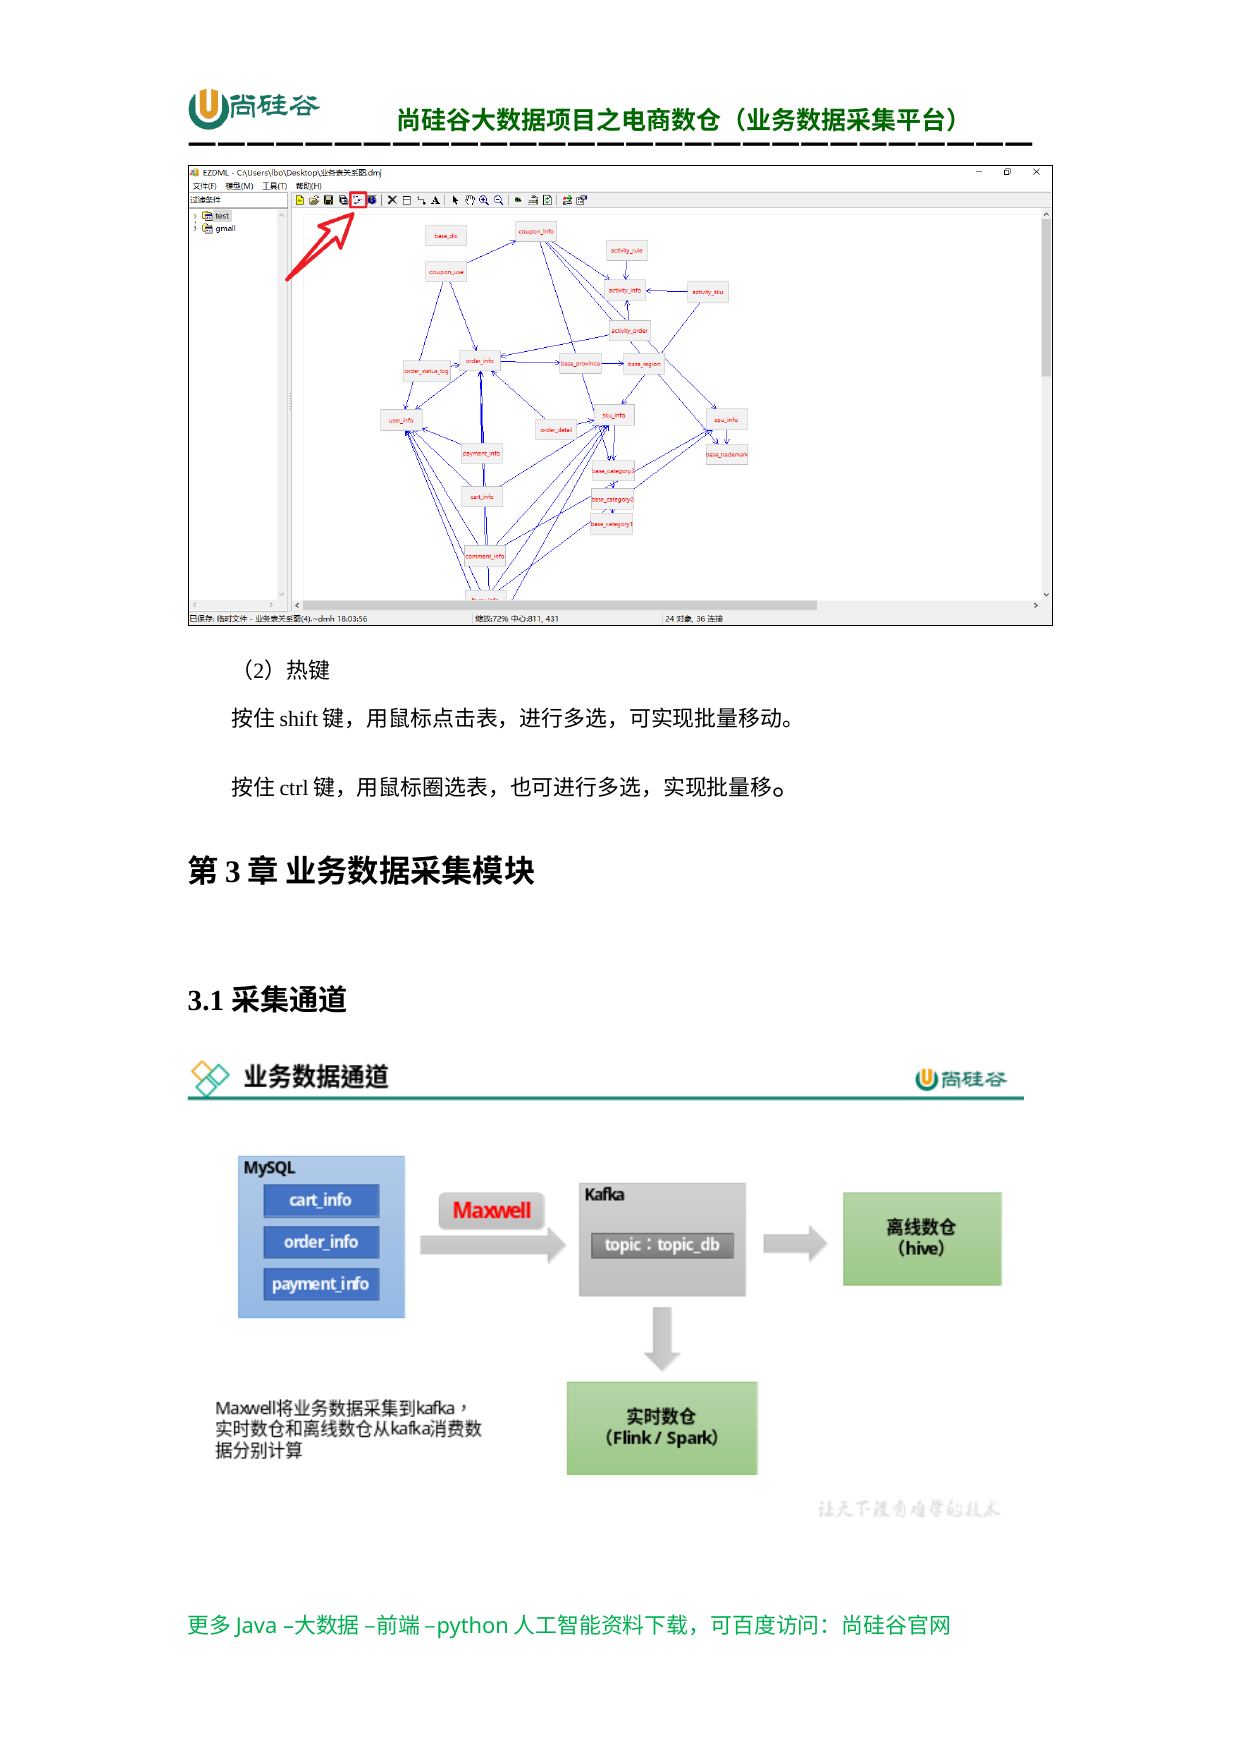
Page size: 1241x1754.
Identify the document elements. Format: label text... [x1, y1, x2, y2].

text 按住shift键，用鼠标点击表，进行多选，可实现批量移动。 [187, 701, 1053, 733]
subtitle 第3章 业务数据采集模块 [187, 837, 1053, 902]
text （2）热键 [187, 652, 1053, 685]
text 按住ctrl键，用鼠标圈选表，也可进行多选，实现批量移。 [187, 749, 1053, 814]
picture [189, 166, 1052, 625]
subtitle 3.1 采集通道 [187, 965, 1053, 1030]
picture [187, 88, 320, 130]
